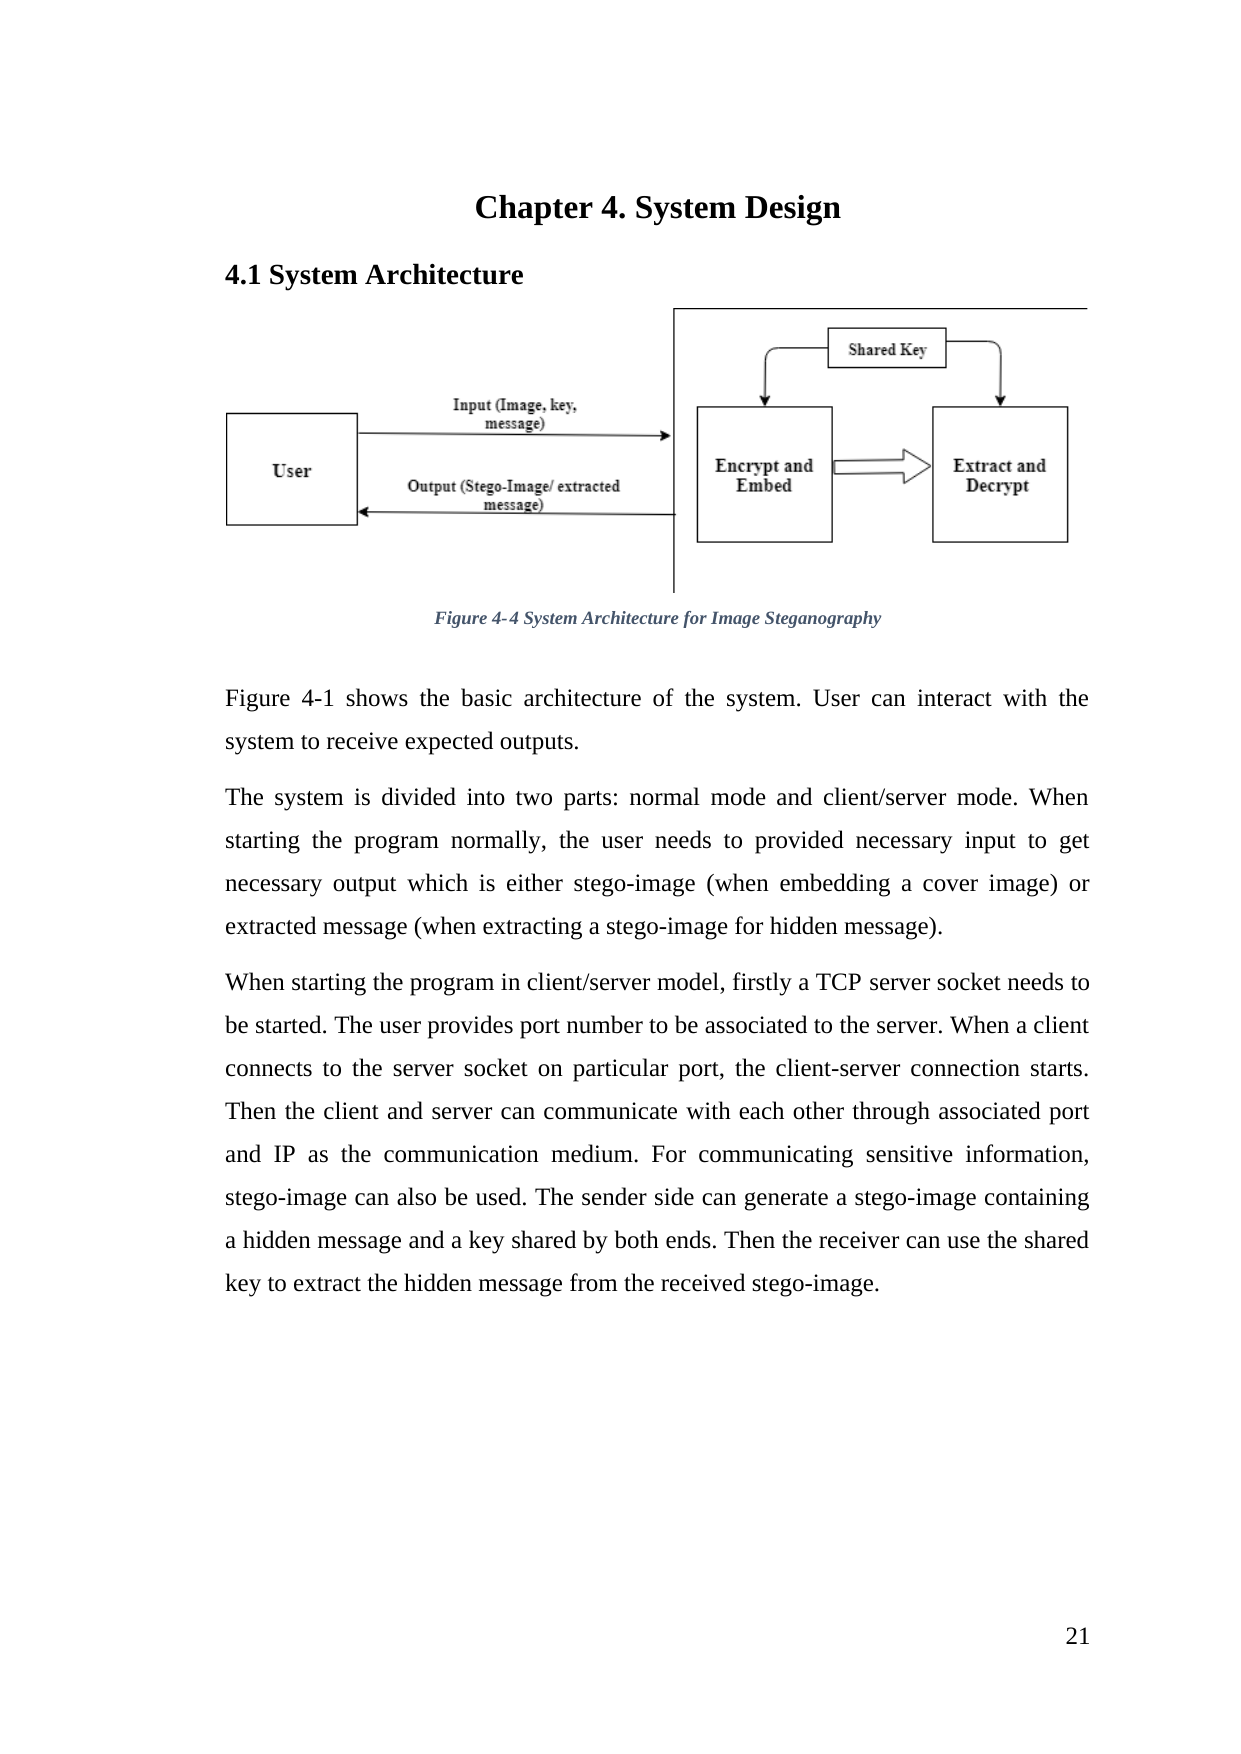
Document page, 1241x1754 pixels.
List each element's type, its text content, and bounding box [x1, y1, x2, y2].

text When starting the program in client/server model, firstly a TCP server socket needs to be started. The user provides port number to be associated to the server. When a client connects to the server socket on particular port, the client-server connection starts. Then the client and server can communicate with each other through associated port and IP as the communication medium. For communicating sensitive information, stego-image can also be used. The sender side can generate a stego-image containing a hidden message and a key shared by both ends. Then the receiver can use the shared key to extract the hidden message from the received stego-image. [225, 967, 1090, 1297]
subtitle System Architecture [225, 257, 1090, 291]
picture [226, 308, 1088, 593]
text The system is divided into two parts: normal mode and client/server mode. When starting the program normally, the user needs to provided necessary input to get necessary output which is either stego-image (when embedding a cover image) or extracted message (when extracting a stego-image for hidden message). [225, 782, 1090, 940]
subtitle System Design [225, 187, 1090, 226]
